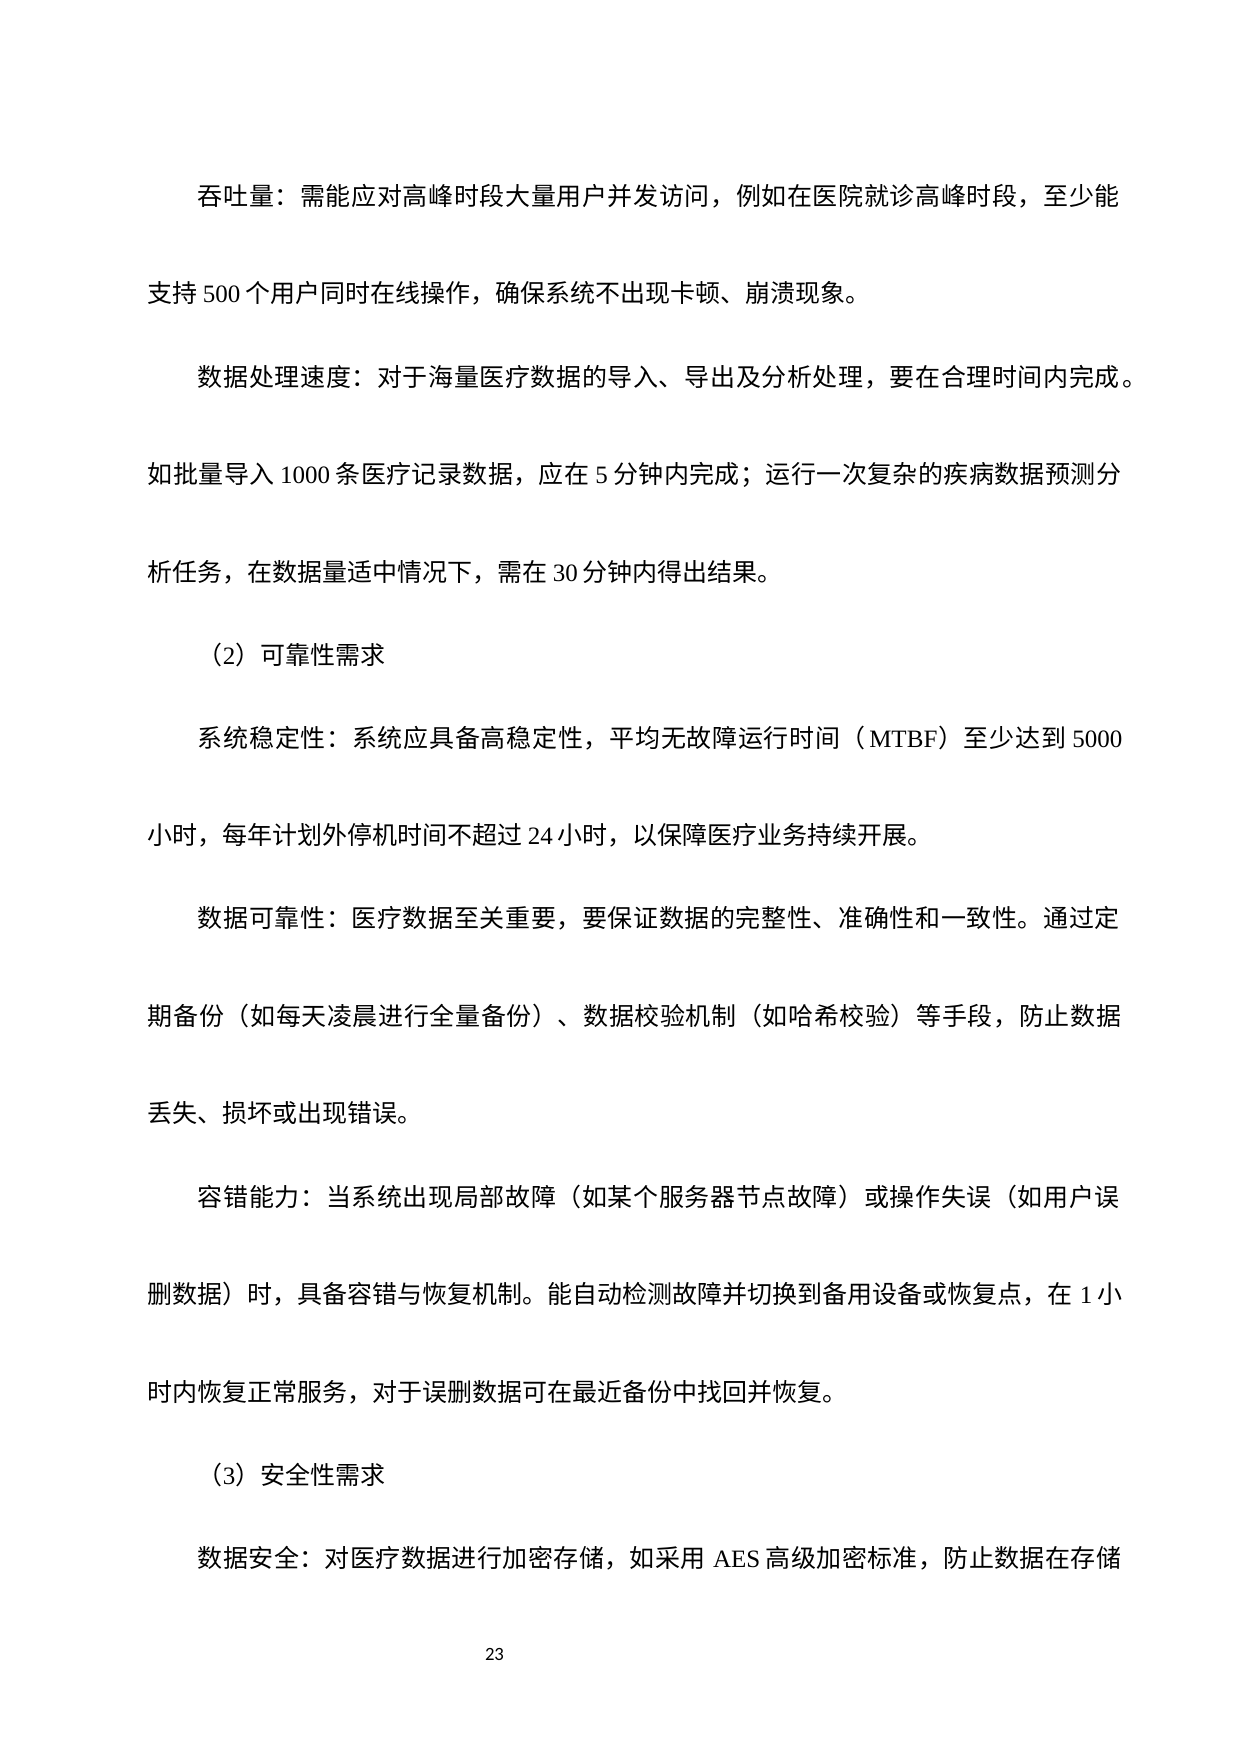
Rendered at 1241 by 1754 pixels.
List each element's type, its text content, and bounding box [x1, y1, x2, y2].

text 容错能力：当系统出现局部故障（如某个服务器节点故障）或操作失误（如用户误删数据）时，具备容错与恢复机制。能自动检测故障并切换到备用设备或恢复点，在1小时内恢复正常服务，对于误删数据可在最近备份中找回并恢复。 [148, 1163, 1122, 1423]
text （3）安全性需求 [148, 1441, 1122, 1506]
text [148, 1524, 1122, 1589]
text 吞吐量：需能应对高峰时段大量用户并发访问，例如在医院就诊高峰时段，至少能支持500个用户同时在线操作，确保系统不出现卡顿、崩溃现象。 [148, 162, 1122, 324]
text 数据处理速度：对于海量医疗数据的导入、导出及分析处理，要在合理时间内完成。如批量导入1000条医疗记录数据，应在5分钟内完成；运行一次复杂的疾病数据预测分析任务，在数据量适中情况下，需在30分钟内得出结果。 [148, 343, 1122, 603]
text 数据可靠性：医疗数据至关重要，要保证数据的完整性、准确性和一致性。通过定期备份（如每天凌晨进行全量备份）、数据校验机制（如哈希校验）等手段，防止数据丢失、损坏或出现错误。 [148, 884, 1122, 1144]
text 系统稳定性：系统应具备高稳定性，平均无故障运行时间（MTBF）至少达到5000小时，每年计划外停机时间不超过24小时，以保障医疗业务持续开展。 [148, 704, 1122, 866]
text （2）可靠性需求 [148, 621, 1122, 686]
